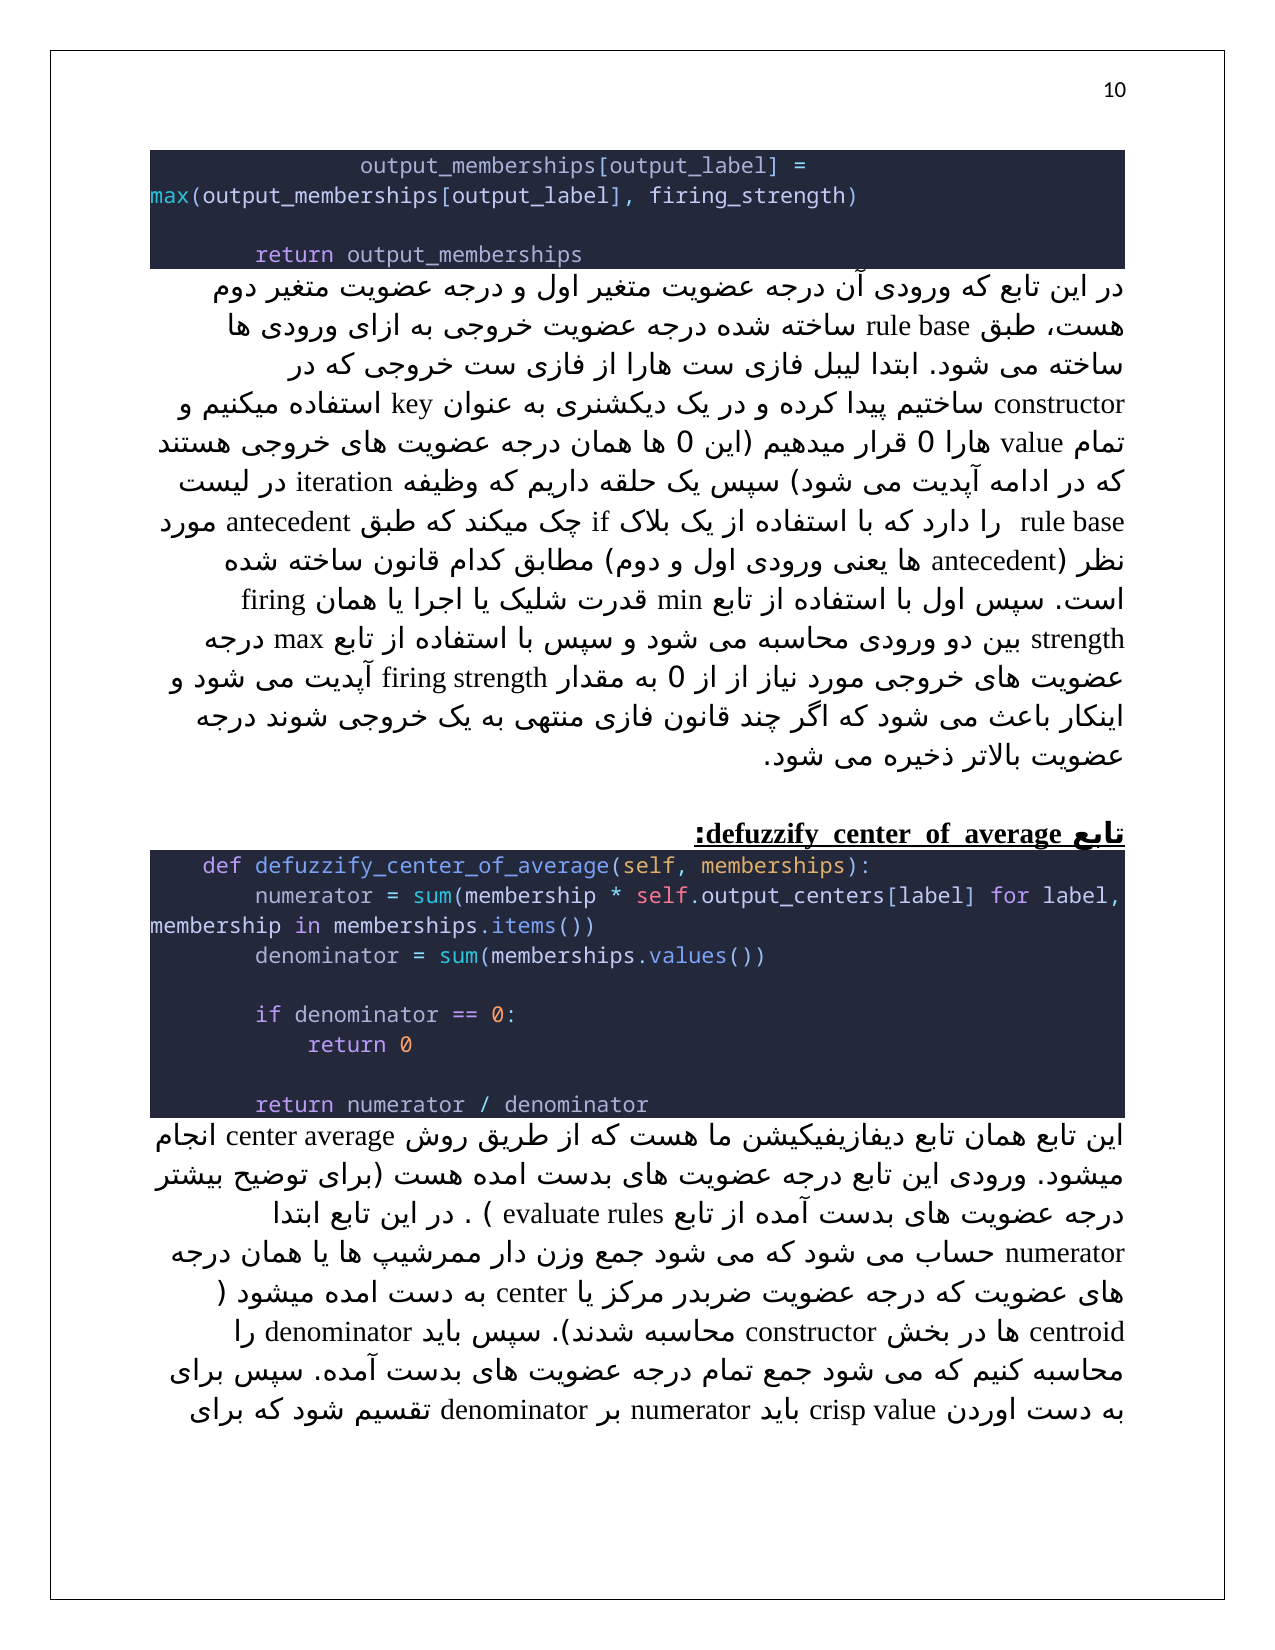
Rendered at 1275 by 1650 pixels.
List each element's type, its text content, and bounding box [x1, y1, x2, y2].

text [150, 1118, 1125, 1426]
text def defuzzify_center_of_average(self, memberships): [150, 850, 1125, 880]
text در این تابع که ورودی آن درجه عضویت متغیر اول و درجه عضویت متغیر دوم هست، طبق rule base ساخته شده درجه عضویت خروجی به ازای ورودی ها ساخته می شود. ابتدا لیبل فازی ست هارا از فازی ست خروجی که در constructor ساختیم پیدا کرده و در یک دیکشنری به عنوان key استفاده میکنیم و تمام value هارا 0 قرار میدهیم (این 0 ها همان درجه عضویت های خروجی هستند که در ادامه آپدیت می شود) سپس یک حلقه داریم که وظیفه iteration در لیست rule base را دارد که با استفاده از یک بلاک if چک میکند که طبق antecedent مورد نظر (antecedent ها یعنی ورودی اول و دوم) مطابق کدام قانون ساخته شده است. سپس اول با استفاده از تابع min قدرت شلیک یا اجرا یا همان firing strength بین دو ورودی محاسبه می شود و سپس با استفاده از تابع max درجه عضویت های خروجی مورد نیاز از از 0 به مقدار firing strength آپدیت می شود و اینکار باعث می شود که اگر چند قانون فازی منتهی به یک خروجی شوند درجه عضویت بالاتر ذخیره می شود. [150, 269, 1125, 772]
text تابع defuzzify_center_of_average: [150, 816, 1125, 850]
text return numerator / denominator [150, 1088, 1125, 1118]
text output_memberships[output_label] = max(output_memberships[output_label], firing_strength) [150, 150, 1125, 209]
text return output_memberships [150, 239, 1125, 269]
text return 0 [150, 1029, 1125, 1059]
text denominator = sum(memberships.values()) [150, 939, 1125, 969]
text if denominator == 0: [150, 999, 1125, 1029]
text numerator = sum(membership * self.output_centers[label] for label, membership in memberships.items()) [150, 880, 1125, 939]
